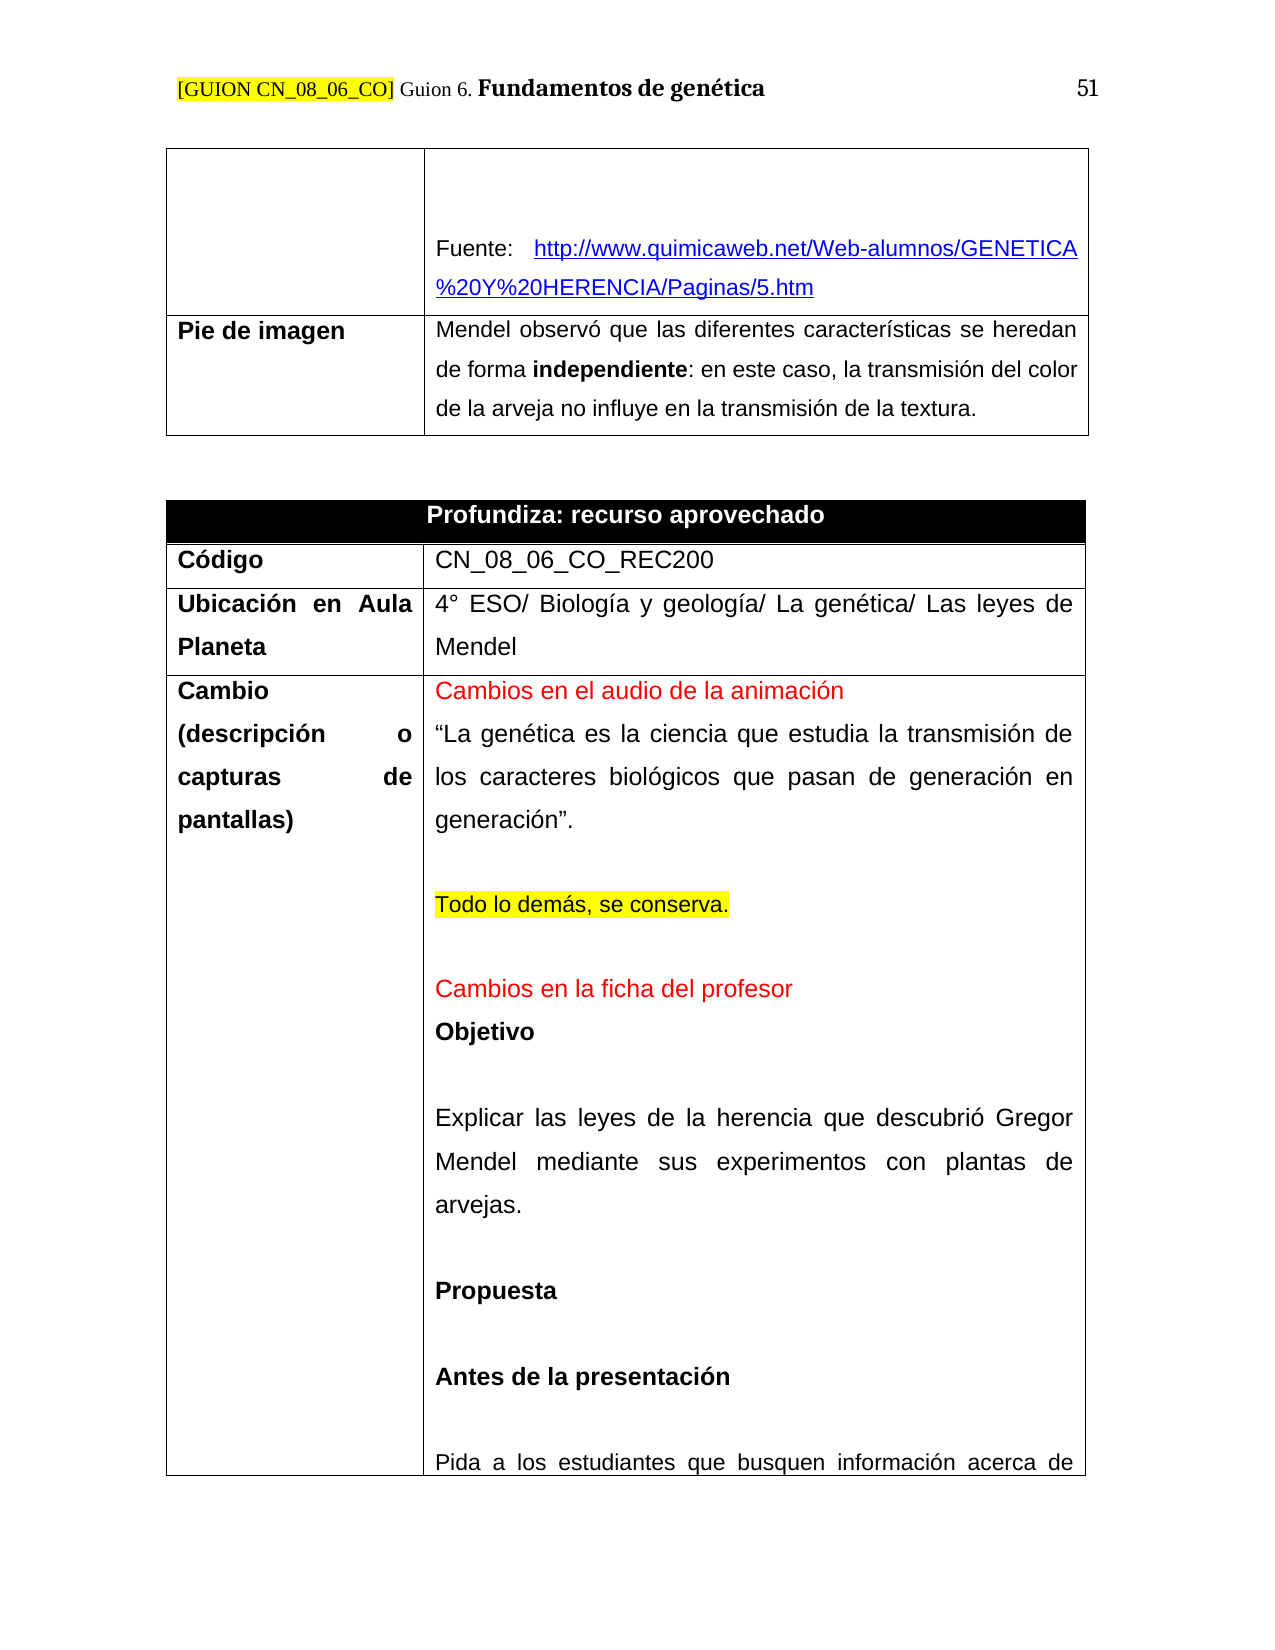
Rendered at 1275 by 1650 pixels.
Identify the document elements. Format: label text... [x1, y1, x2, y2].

table_cell Ubicación en Aula Planeta [167, 589, 423, 675]
table_cell CN_08_06_CO_REC200 [424, 545, 1085, 588]
table_cell 4° ESO/ Biología y geología/ La genética/ Las leyes de Mendel [424, 589, 1085, 675]
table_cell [424, 676, 1085, 1475]
table_cell Código [167, 545, 423, 588]
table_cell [167, 676, 423, 1475]
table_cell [425, 149, 1088, 315]
table_header Profundiza: recurso aprovechado [167, 501, 1085, 543]
table_cell Pie de imagen [167, 316, 424, 434]
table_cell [167, 149, 424, 315]
table_cell Mendel observó que las diferentes características se heredan de forma independiente: en este caso, la transmisión del color de la arveja no influye en la transmisión de la textura. [425, 316, 1088, 434]
